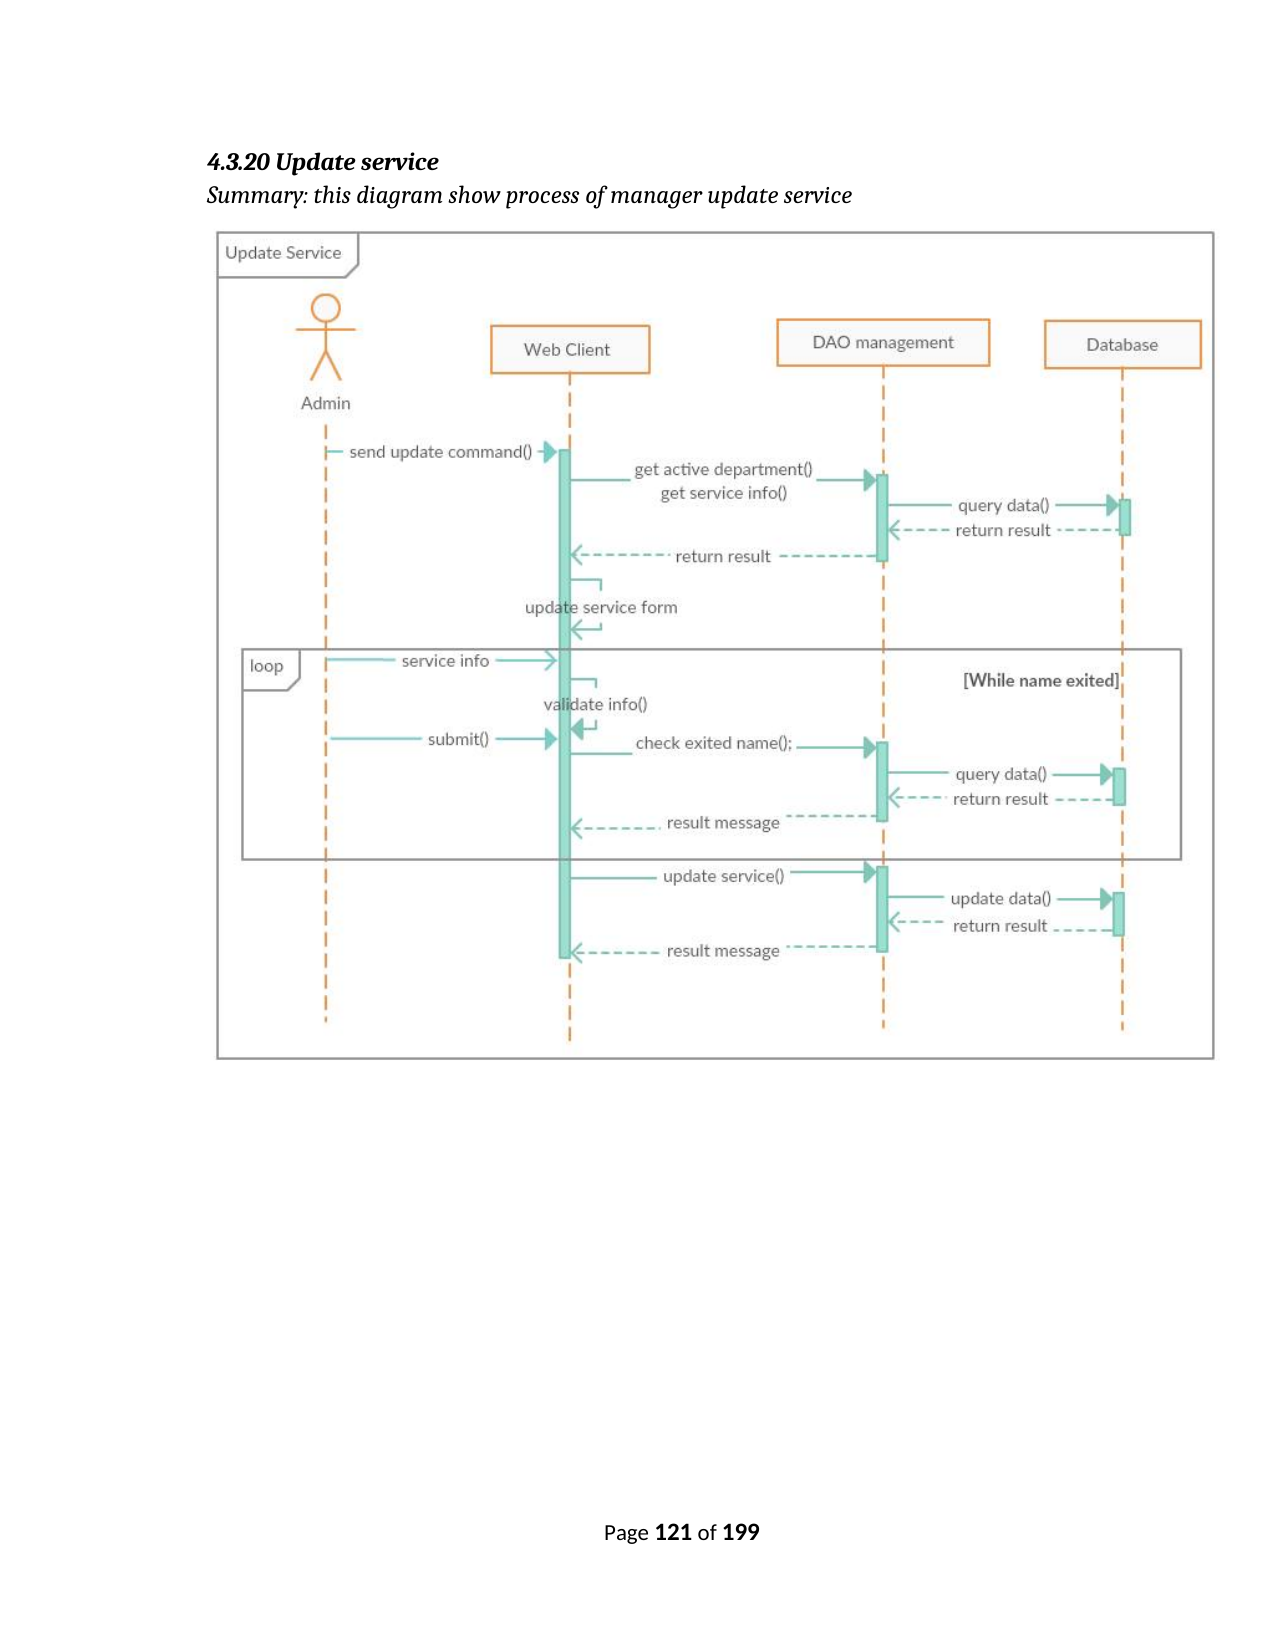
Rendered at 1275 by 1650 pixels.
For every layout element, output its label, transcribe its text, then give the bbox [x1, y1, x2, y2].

text Summary: this diagram show process of manager update service [207, 181, 1157, 209]
text 4.3.20 Update service [207, 148, 1157, 176]
picture [206, 219, 1221, 1061]
